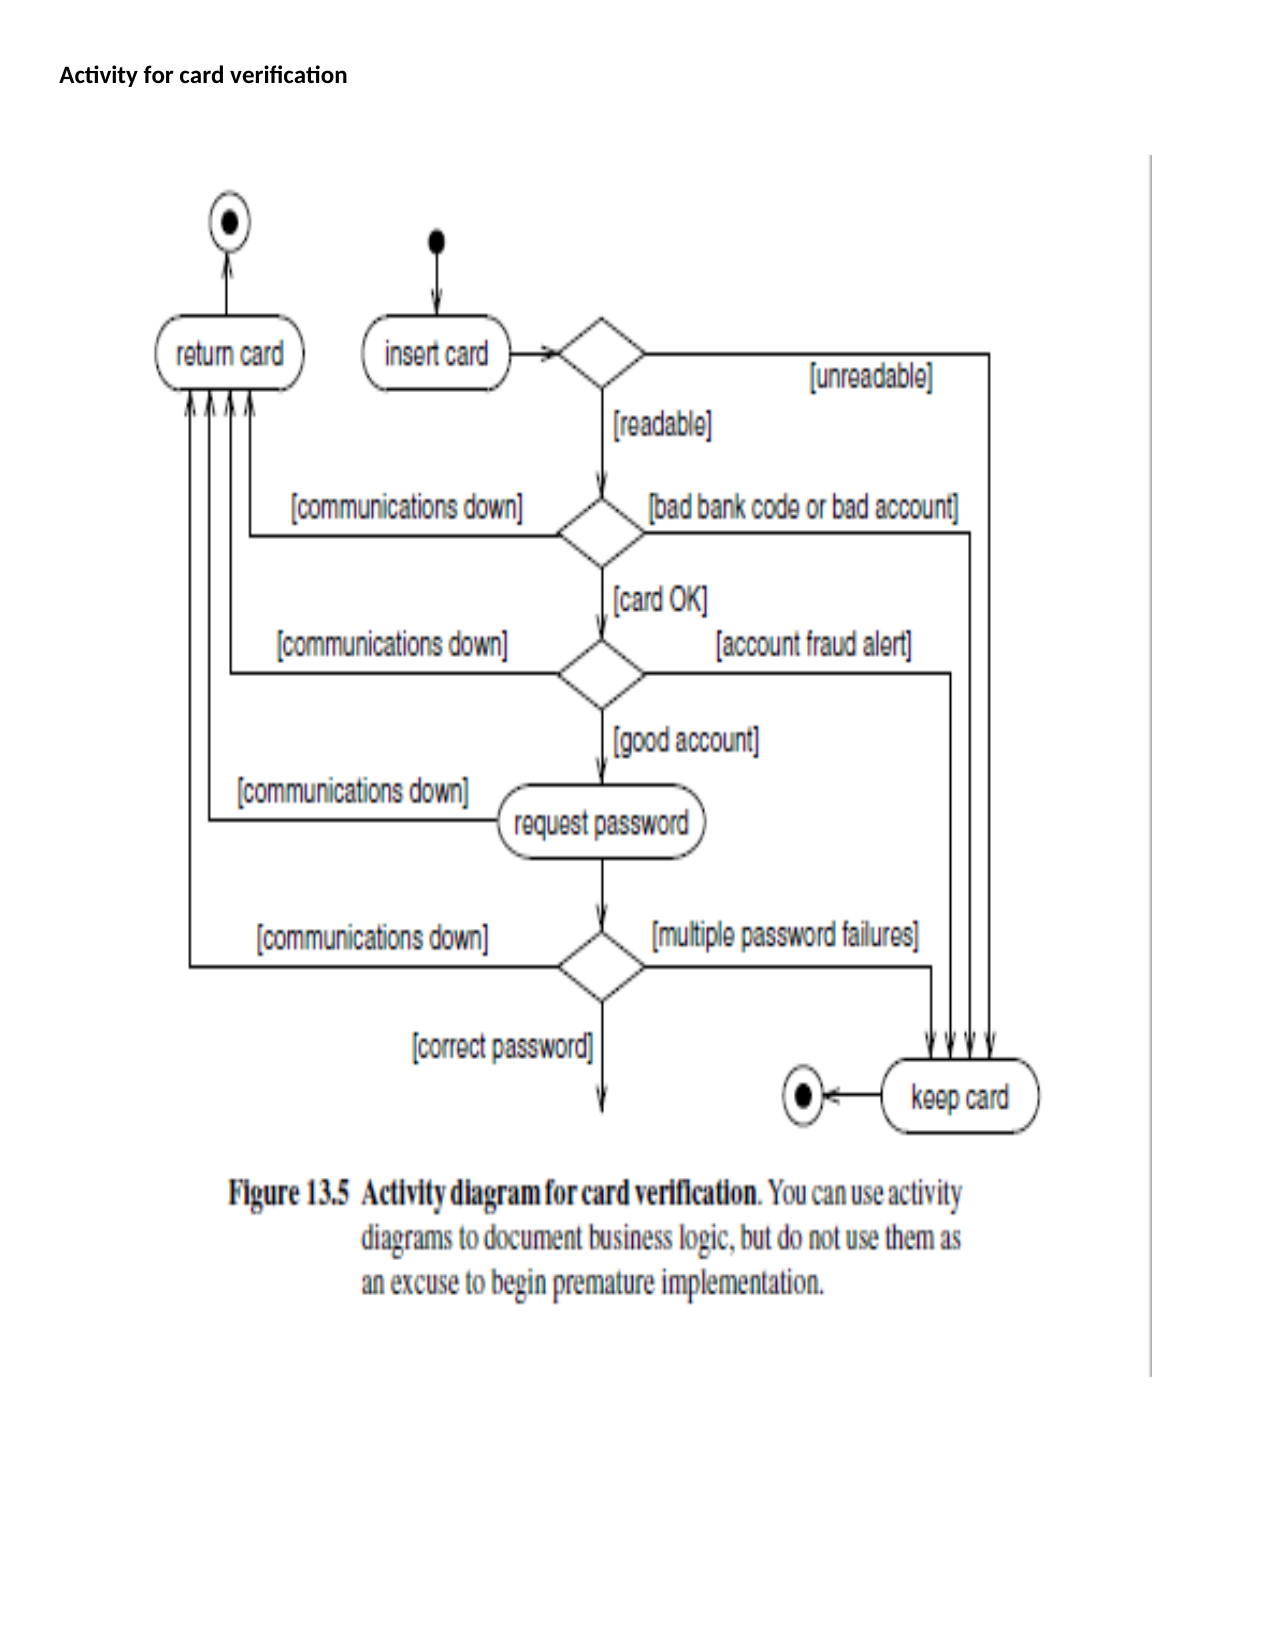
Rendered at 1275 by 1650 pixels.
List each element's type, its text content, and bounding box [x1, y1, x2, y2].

text Activity for card verification [59, 59, 1216, 89]
picture [59, 155, 1152, 1377]
